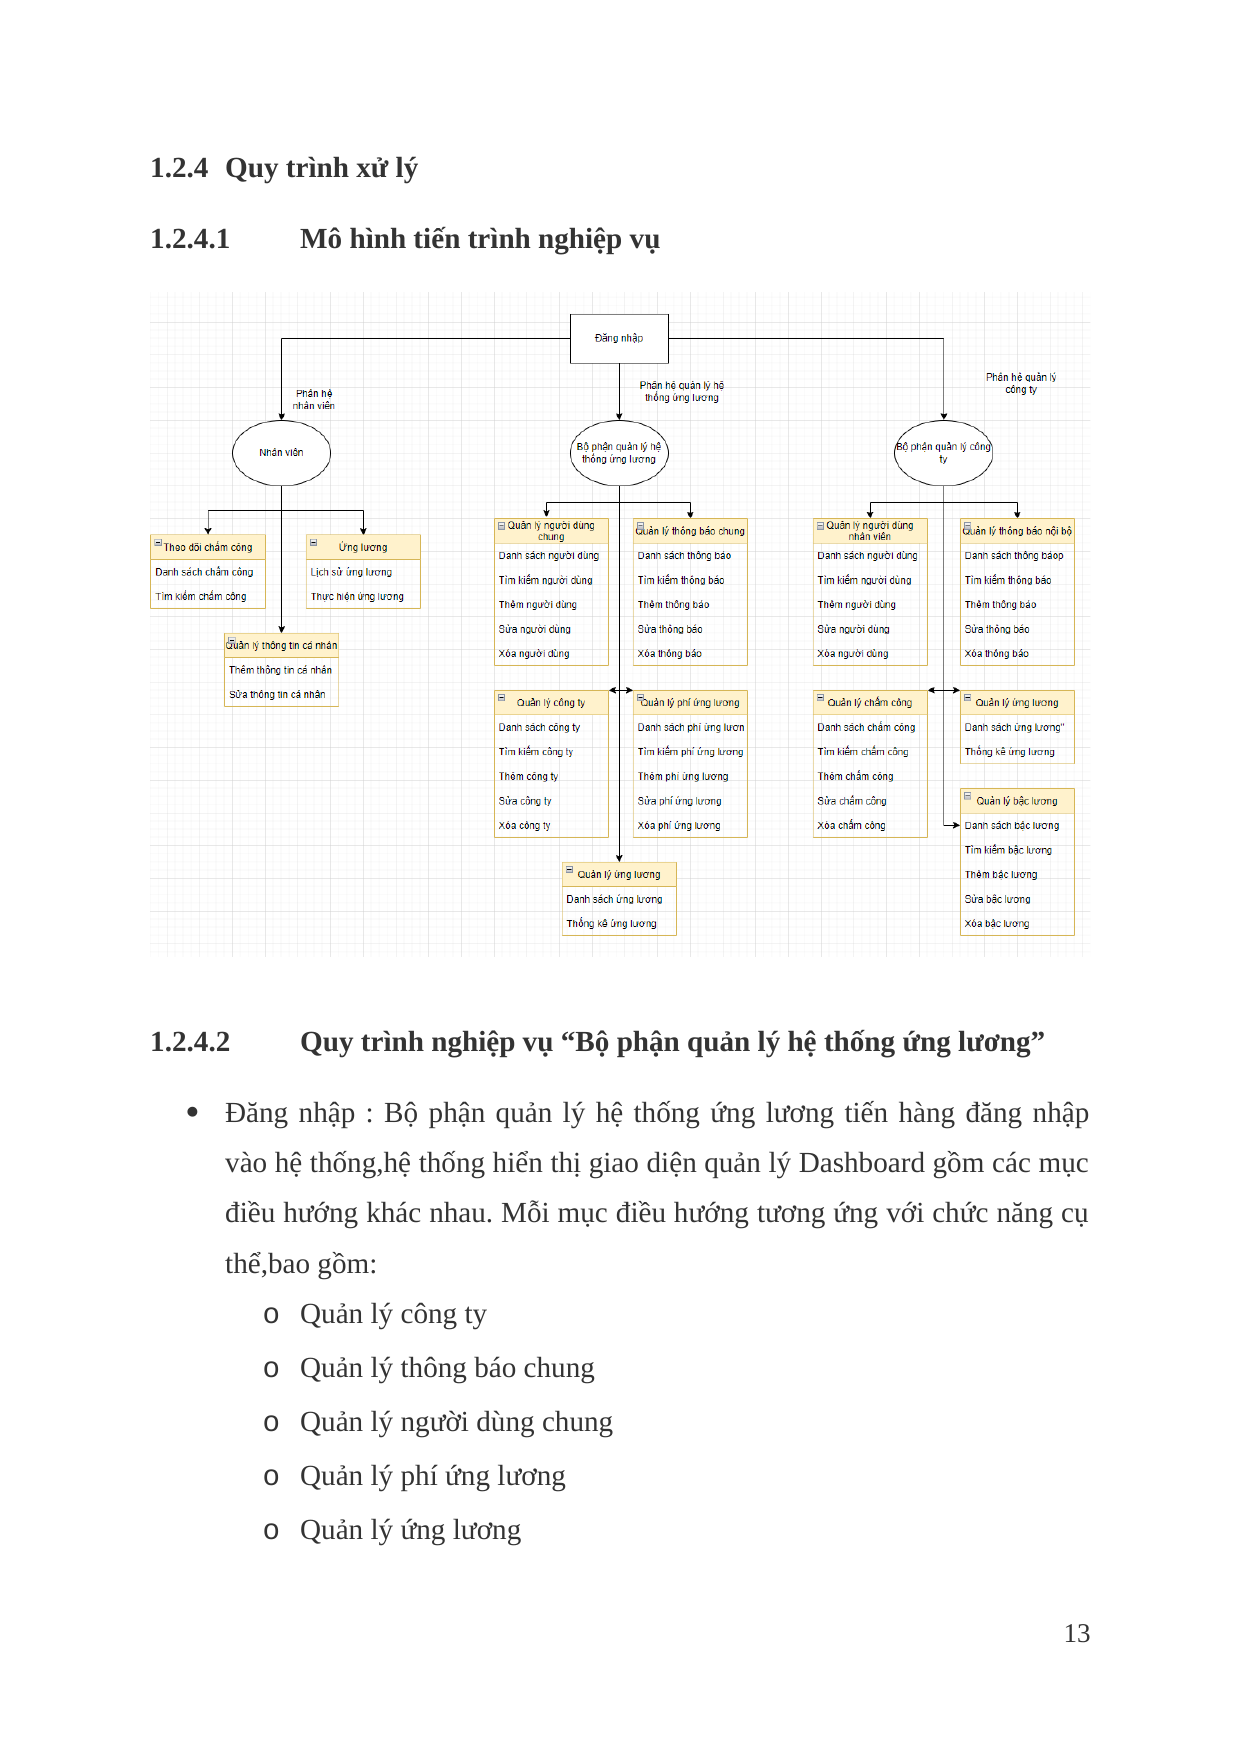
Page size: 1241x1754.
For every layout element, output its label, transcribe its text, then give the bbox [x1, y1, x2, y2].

list Quản lý thông báo chung [262, 1350, 1090, 1386]
subtitle Quy trình xử lý [150, 150, 1090, 183]
list Quản lý người dùng chung [262, 1404, 1090, 1440]
picture [150, 292, 1091, 957]
subtitle Mô hình tiến trình nghiệp vụ [150, 221, 1090, 255]
subtitle Quy trình nghiệp vụ “Bộ phận quản lý hệ thống ứng lương” [150, 1024, 1090, 1057]
list Đăng nhập : Bộ phận quản lý hệ thống ứng lương tiến hàng đăng nhập vào hệ thống,hệ thống hiển thị giao diện quản lý Dashboard gồm các mục điều hướng khác nhau. Mỗi mục điều hướng tương ứng với chức năng cụ thể,bao gồm: [187, 1095, 1090, 1279]
list Quản lý công ty [262, 1296, 1090, 1332]
list Quản lý ứng lương [262, 1512, 1090, 1548]
list Quản lý phí ứng lương [262, 1458, 1090, 1494]
